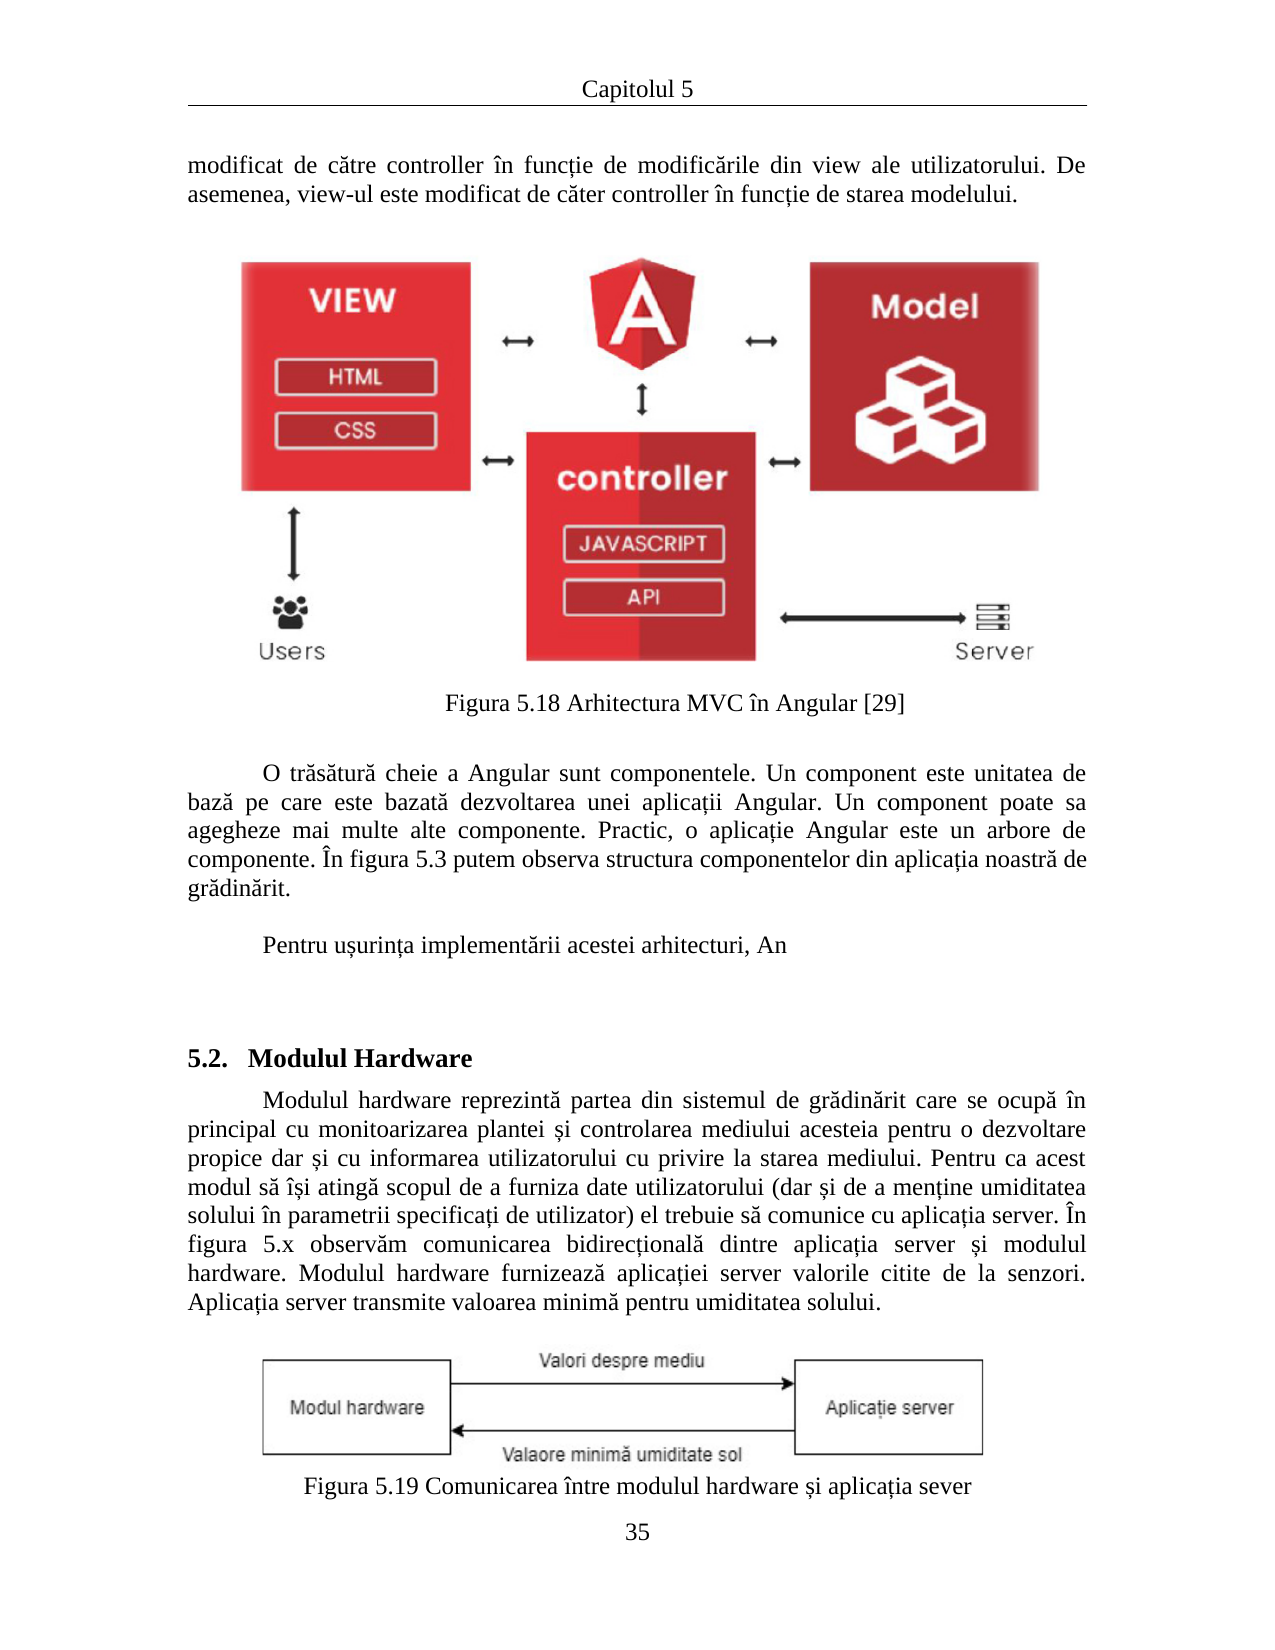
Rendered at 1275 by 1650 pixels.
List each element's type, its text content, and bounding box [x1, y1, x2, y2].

text Pentru ușurința implementării acestei arhitecturi, An [187, 931, 1087, 959]
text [187, 150, 1087, 207]
subtitle Modulul Hardware [187, 1042, 1087, 1073]
picture [251, 266, 1026, 659]
text O trăsătură cheie a Angular sunt componentele. Un component este unitatea de bază pe care este bazată dezvoltarea unei aplicații Angular. Un component poate sa agegheze mai multe alte componente. Practic, o aplicație Angular este un arbore de componente. În figura 5.3 putem observa structura componentelor din aplicația noastră de grădinărit. [187, 758, 1087, 902]
text Modulul hardware reprezintă partea din sistemul de grădinărit care se ocupă în principal cu monitoarizarea plantei și controlarea mediului acesteia pentru o dezvoltare propice dar și cu informarea utilizatorului cu privire la starea mediului. Pentru ca acest modul să își atingă scopul de a furniza date utilizatorului (dar și de a menține umiditatea solului în parametrii specificați de utilizator) el trebuie să comunice cu aplicația server. În figura 5.x observăm comunicarea bidirecțională dintre aplicația server și modulul hardware. Modulul hardware furnizează aplicației server valorile citite de la senzori. Aplicația server transmite valoarea minimă pentru umiditatea solului. [187, 1085, 1087, 1315]
picture [262, 1344, 984, 1471]
